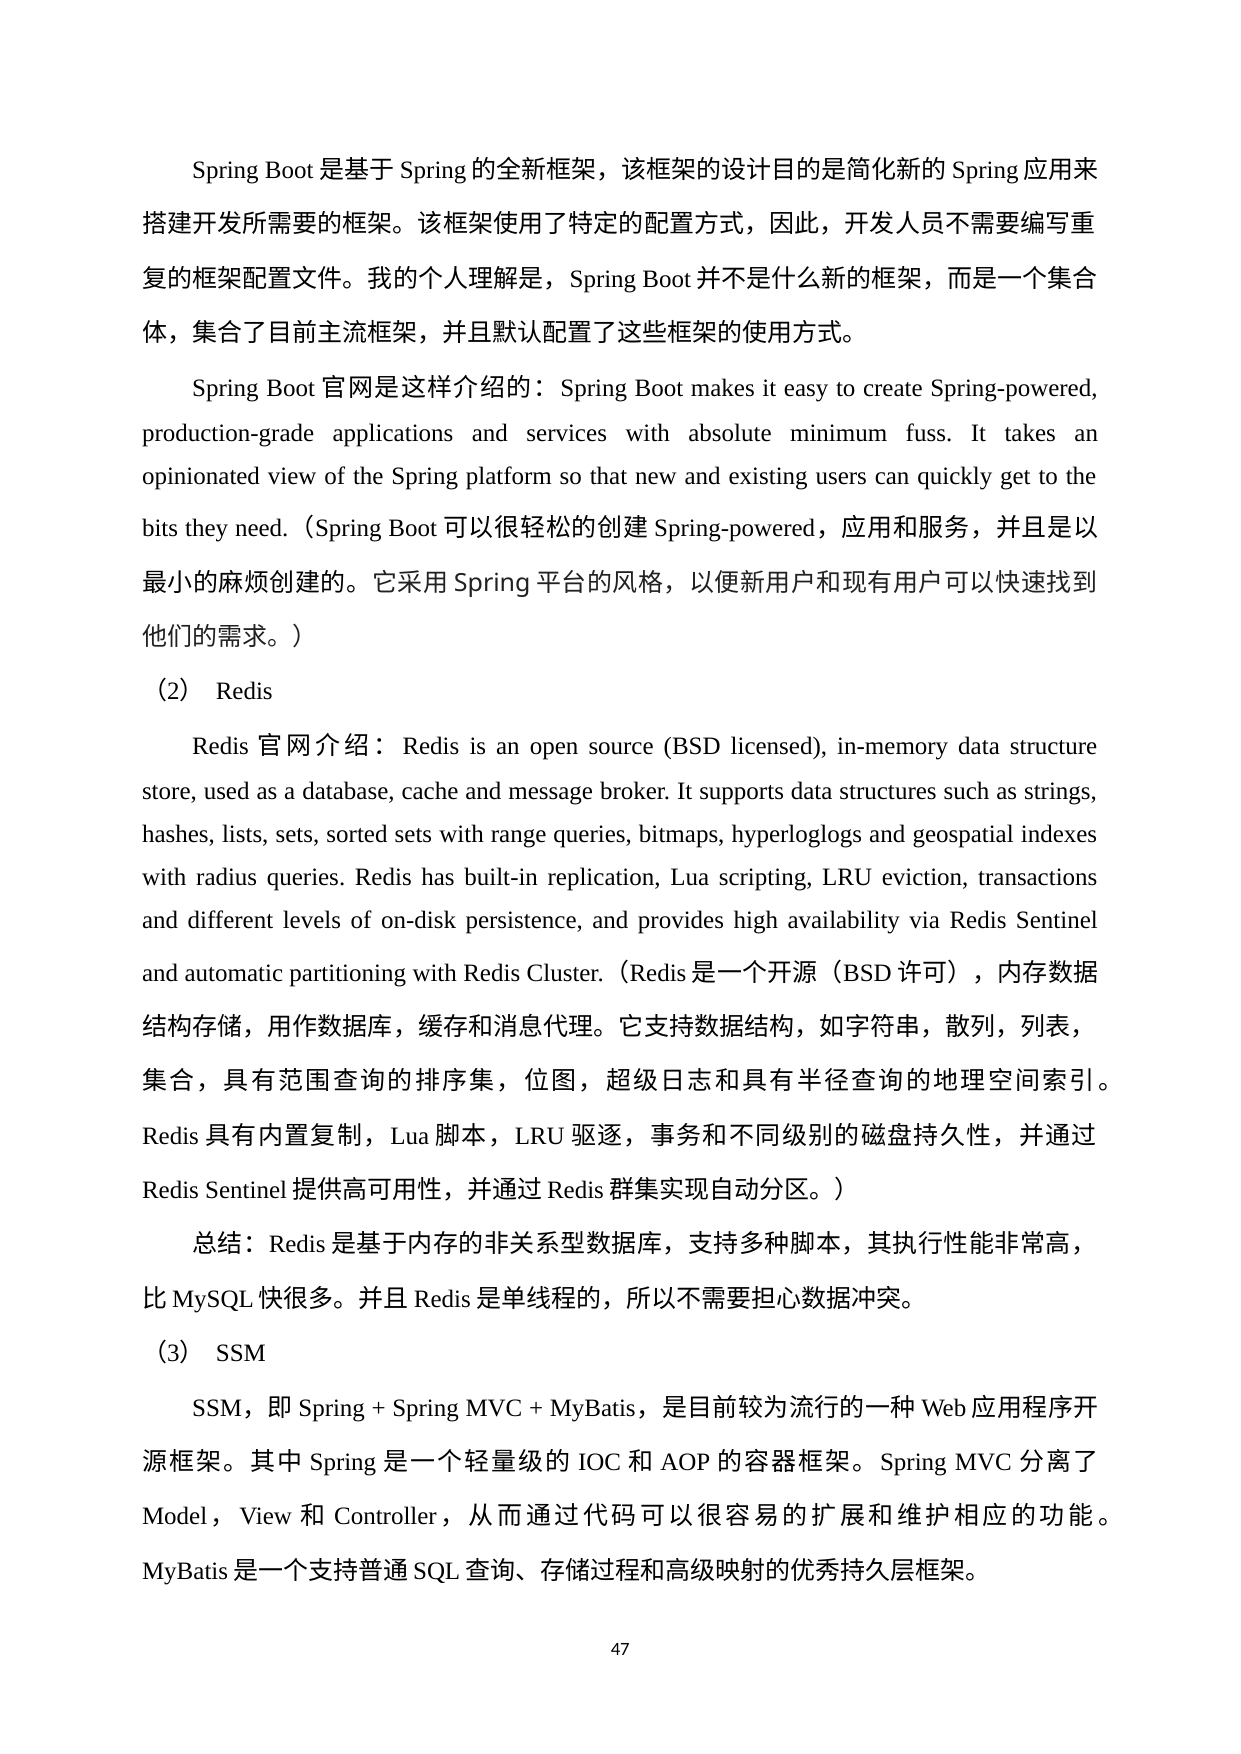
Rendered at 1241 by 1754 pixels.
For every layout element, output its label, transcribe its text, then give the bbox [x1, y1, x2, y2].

text SSM，即Spring + Spring MVC + MyBatis，是目前较为流行的一种Web应用程序开源框架。其中Spring是一个轻量级的IOC和AOP的容器框架。Spring MVC分离了Model，View和Controller，从而通过代码可以很容易的扩展和维护相应的功能。MyBatis是一个支持普通SQL查询、存储过程和高级映射的优秀持久层框架。 [142, 1387, 1098, 1586]
list Redis [142, 671, 1098, 707]
text 总结：Redis是基于内存的非关系型数据库，支持多种脚本，其执行性能非常高，比MySQL快很多。并且Redis是单线程的，所以不需要担心数据冲突。 [142, 1224, 1098, 1314]
list SSM [142, 1333, 1098, 1369]
text Spring Boot 是基于Spring的全新框架，该框架的设计目的是简化新的Spring应用来搭建开发所需要的框架。该框架使用了特定的配置方式，因此，开发人员不需要编写重复的框架配置文件。我的个人理解是，Spring Boot并不是什么新的框架，而是一个集合体，集合了目前主流框架，并且默认配置了这些框架的使用方式。 [142, 149, 1098, 349]
text Redis官网介绍：Redis is an open source (BSD licensed), in-memory data structure store, used as a database, cache and message broker. It supports data structures such as strings, hashes, lists, sets, sorted sets with range queries, bitmaps, hyperloglogs and geospatial indexes with radius queries. Redis has built-in replication, Lua scripting, LRU eviction, transactions and different levels of on-disk persistence, and provides high availability via Redis Sentinel and automatic partitioning with Redis Cluster.（Redis是一个开源（BSD许可），内存数据结构存储，用作数据库，缓存和消息代理。它支持数据结构，如字符串，散列，列表，集合，具有范围查询的排序集，位图，超级日志和具有半径查询的地理空间索引。Redis具有内置复制，Lua脚本，LRU驱逐，事务和不同级别的磁盘持久性，并通过Redis Sentinel提供高可用性，并通过Redis群集实现自动分区。） [142, 725, 1098, 1206]
text Spring Boot官网是这样介绍的：Spring Boot makes it easy to create Spring-powered, production-grade applications and services with absolute minimum fuss. It takes an opinionated view of the Spring platform so that new and existing users can quickly get to the bits they need.（Spring Boot可以很轻松的创建Spring-powered，应用和服务，并且是以最小的麻烦创建的。它采用Spring平台的风格，以便新用户和现有用户可以快速找到他们的需求。） [142, 367, 1098, 653]
